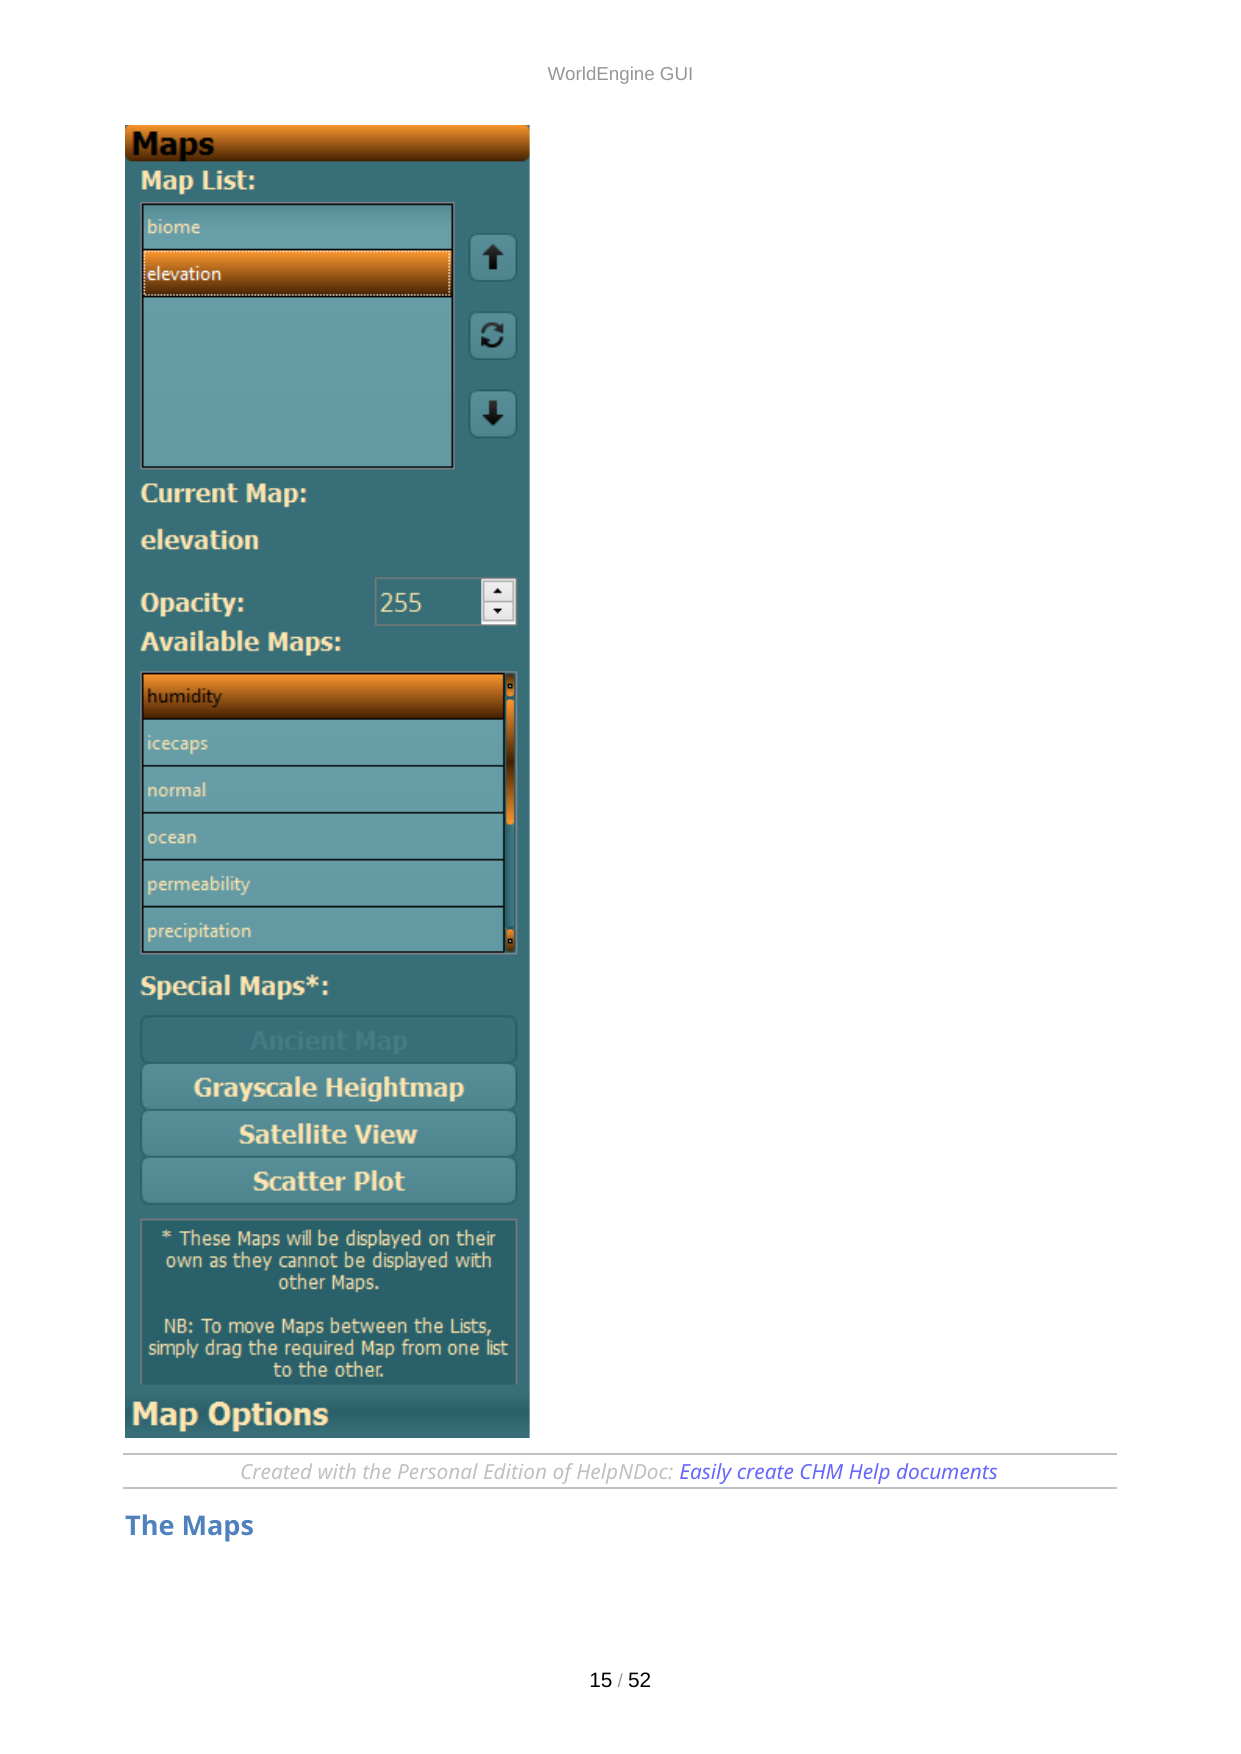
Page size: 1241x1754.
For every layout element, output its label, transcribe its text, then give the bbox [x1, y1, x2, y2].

text The Maps [123, 1504, 1117, 1546]
picture [125, 125, 530, 1438]
text Created with the Personal Edition of HelpNDoc: Easily create CHM Help documents [123, 1455, 1117, 1487]
